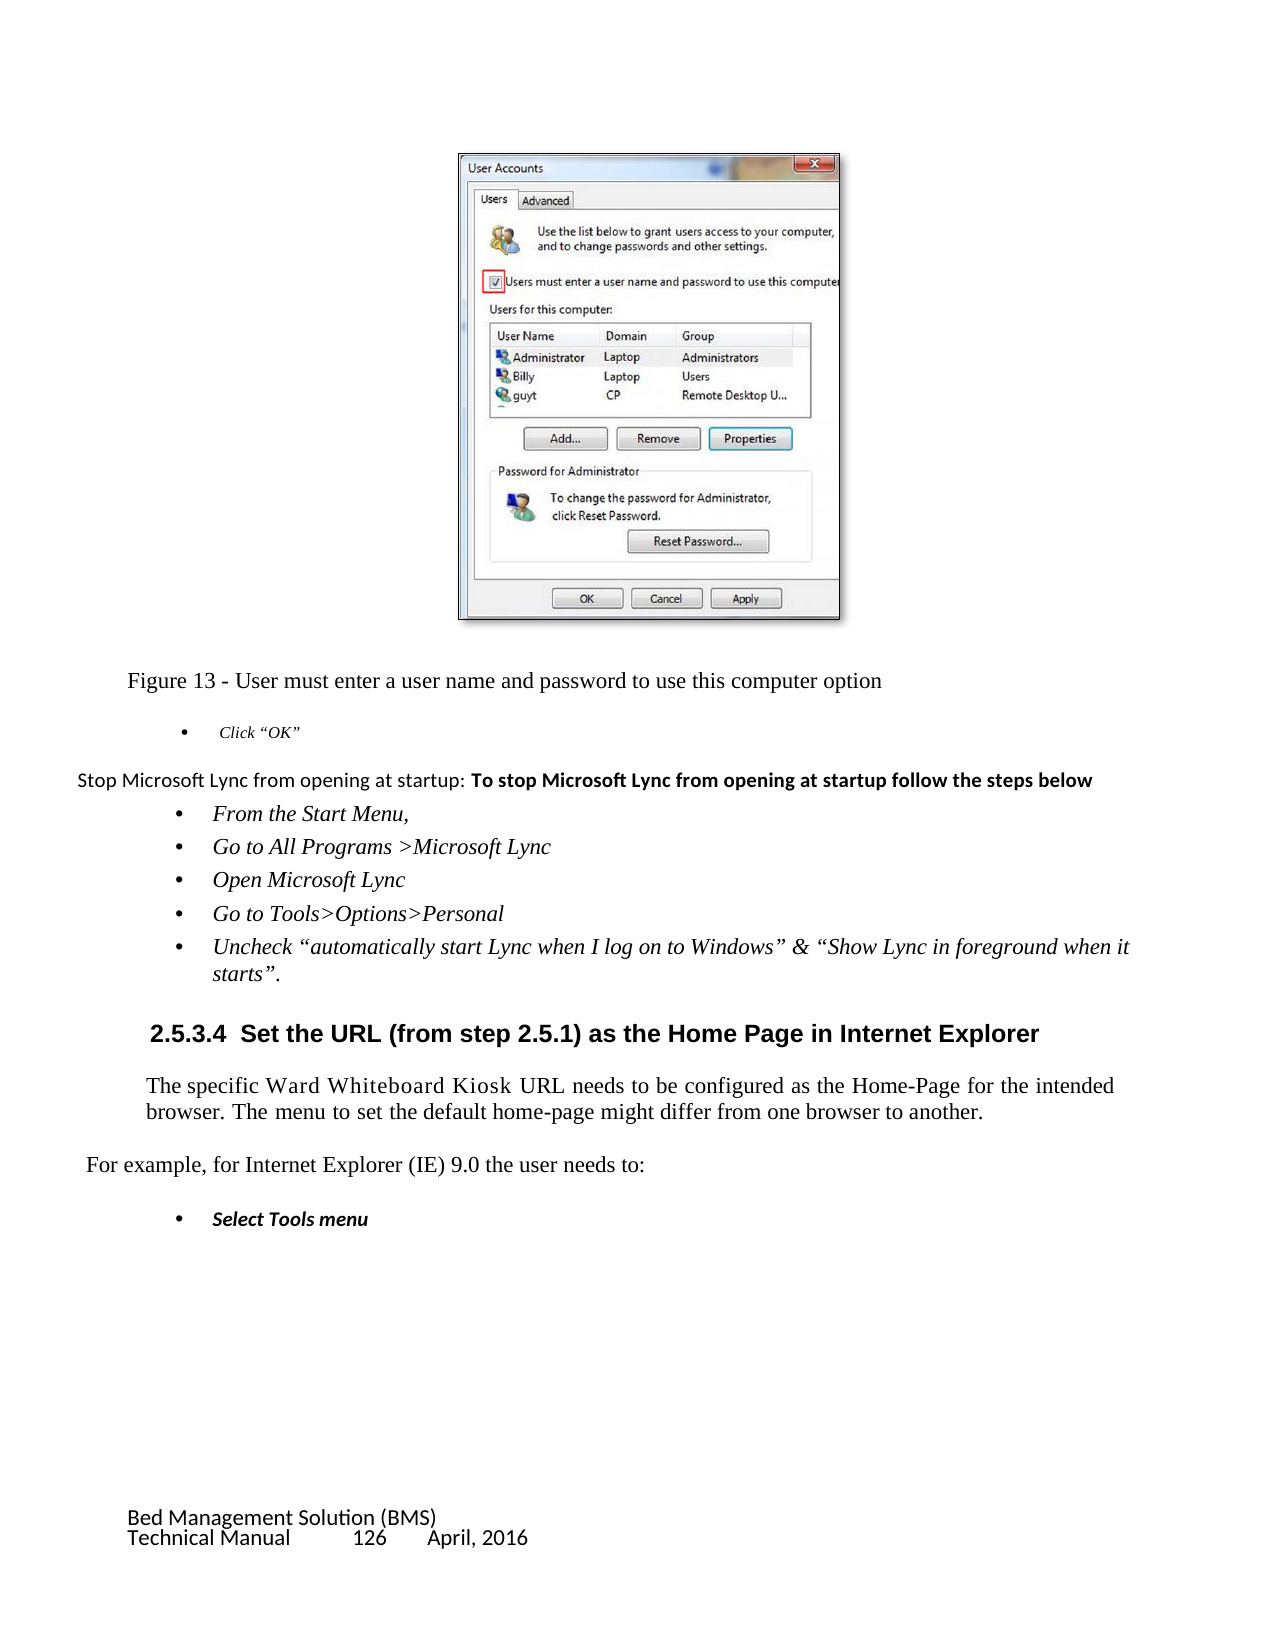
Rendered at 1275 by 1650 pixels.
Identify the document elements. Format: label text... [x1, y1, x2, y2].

picture [459, 154, 839, 619]
text Figure 28 - User must enter a user name and password to use this computer option [127, 667, 1148, 693]
list From the Start Menu, [175, 799, 1148, 826]
list Go to Tools>Options>Personal [175, 900, 1148, 926]
list Click “OK” [182, 722, 1148, 742]
subtitle 2.5.3.4 Set the URL (from step 2.5.1) as the Home Page in Internet Explorer [150, 1019, 1148, 1048]
list Uncheck “automatically start Lync when I log on to Windows” & “Show Lync in foreground when it starts”. [175, 933, 1148, 986]
list Select Tools menu [175, 1205, 1148, 1257]
list Open Microsoft Lync [175, 866, 1148, 893]
text The specific Ward Whiteboard Kiosk URL needs to be configured as the Home-Page for the intended browser. The menu to set the default home-page might differ from one browser to another. [86, 1048, 1148, 1125]
text For example, for Internet Explorer (IE) 9.0 the user needs to: [86, 1151, 1148, 1177]
text Stop Microsoft Lync from opening at startup: To stop Microsoft Lync from opening at startup follow the steps below [77, 767, 1148, 792]
list Go to All Programs >Microsoft Lync [175, 833, 1148, 859]
